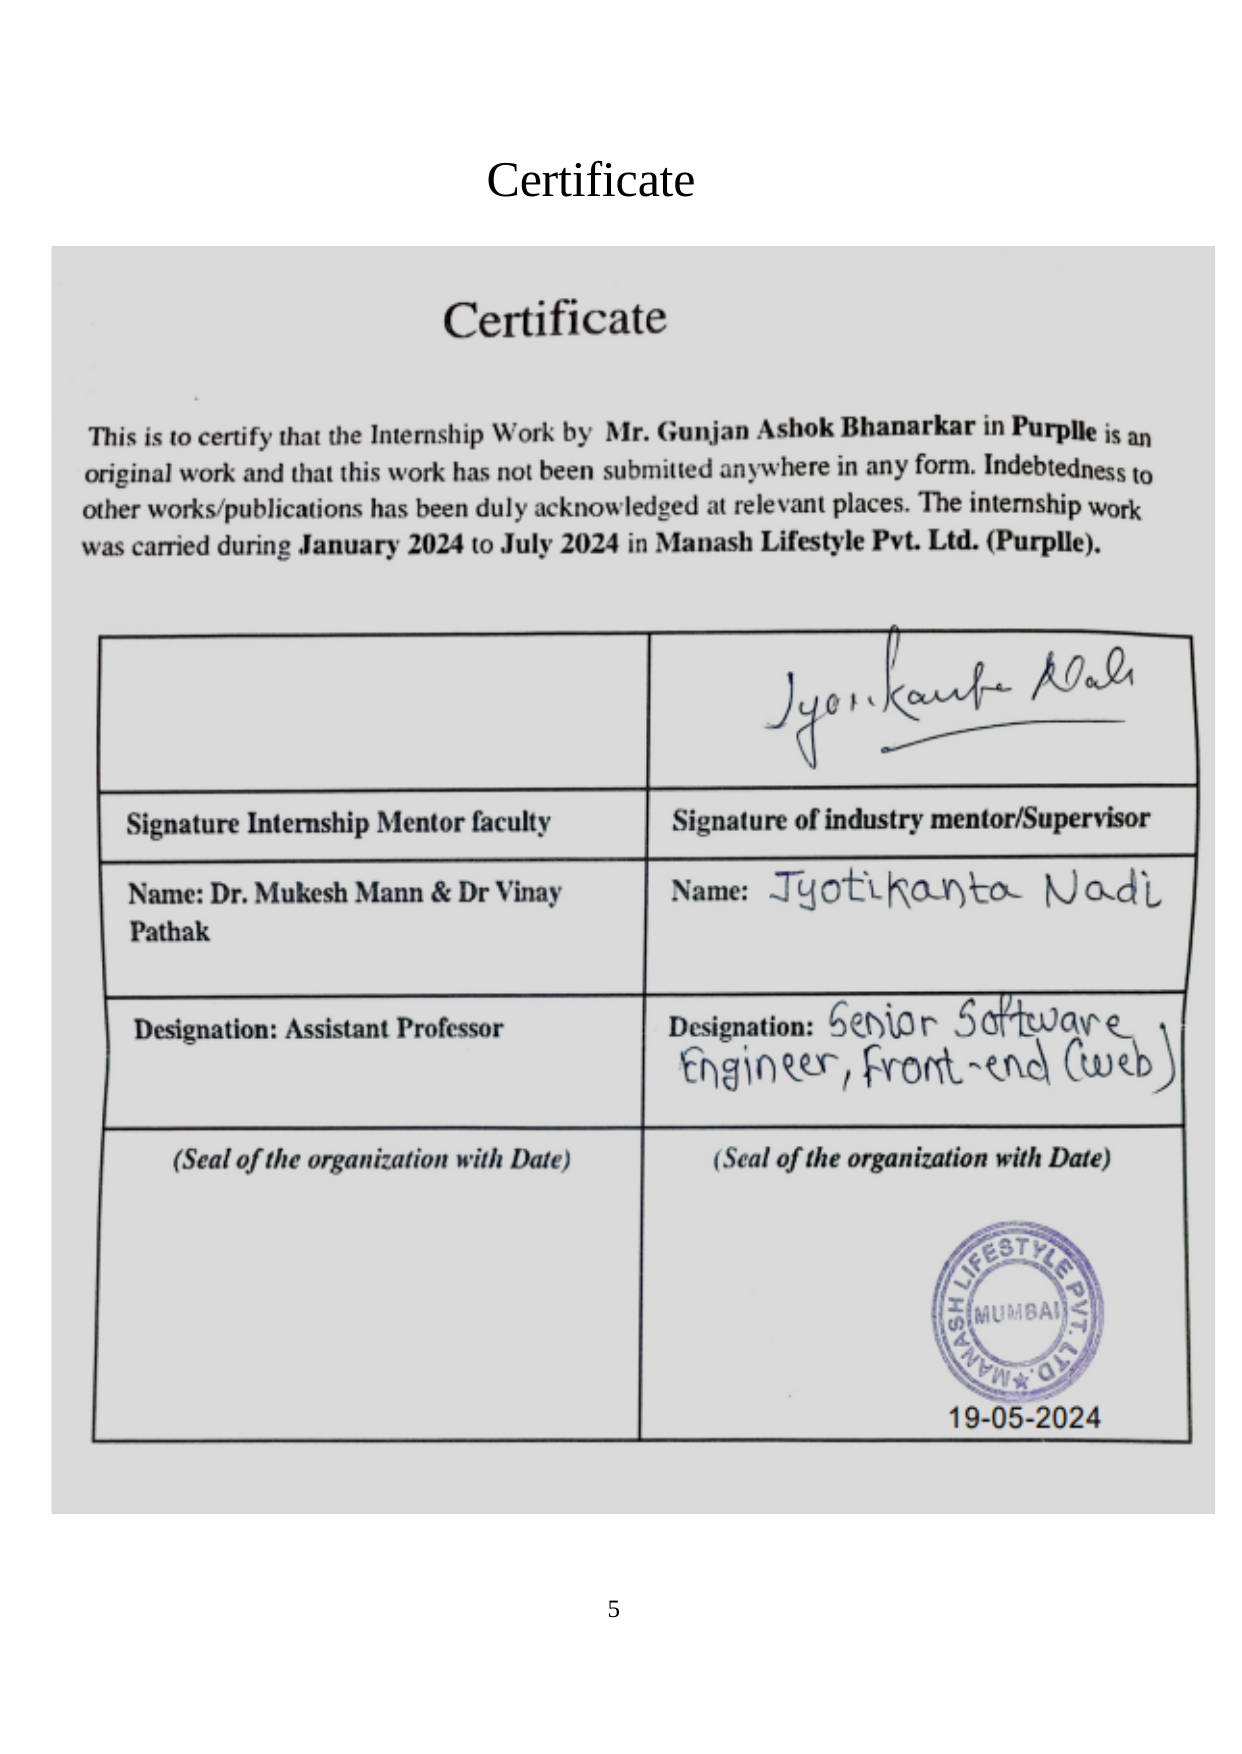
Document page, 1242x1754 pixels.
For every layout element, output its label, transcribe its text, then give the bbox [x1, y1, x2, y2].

picture [51, 246, 1216, 1514]
subtitle Certificate [300, 150, 733, 207]
